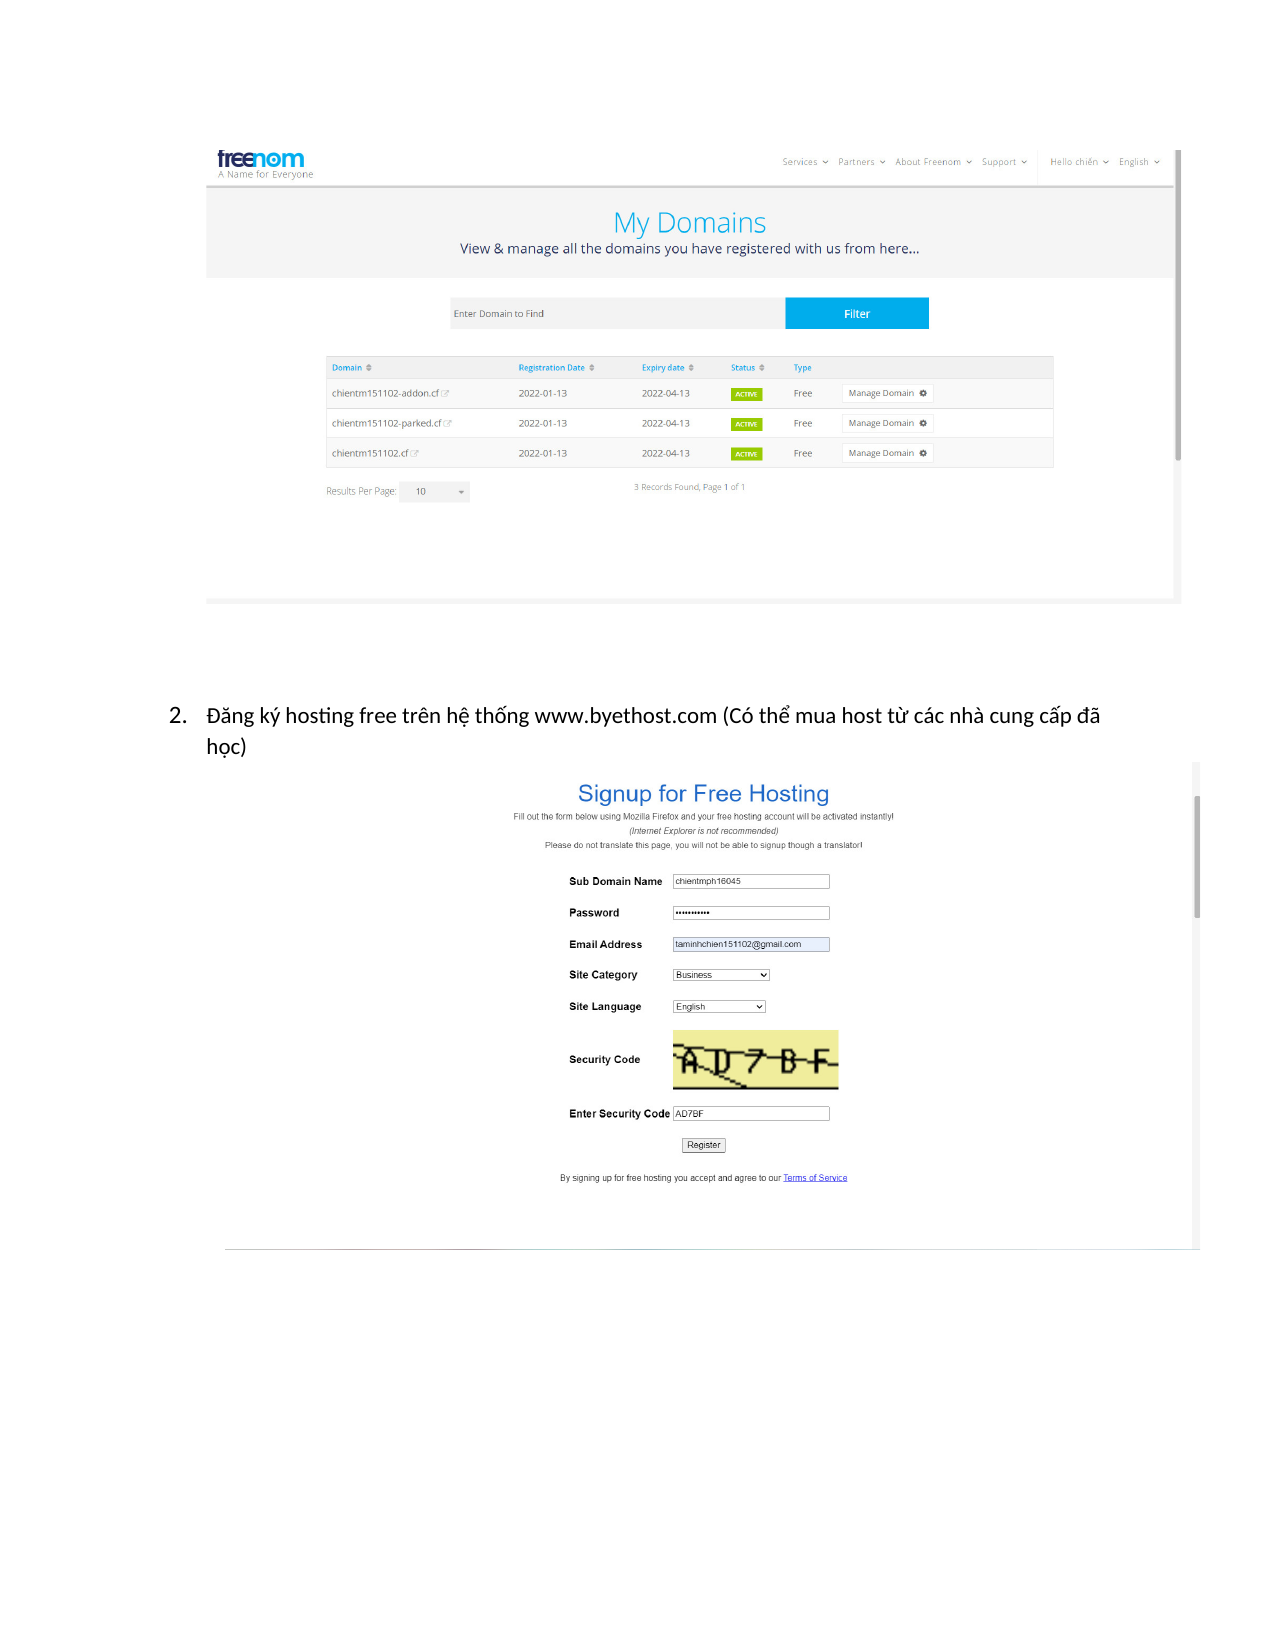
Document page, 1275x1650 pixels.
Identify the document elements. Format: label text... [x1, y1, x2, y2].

list Đăng ký hosting free trên hệ thống www.byethost.com (Có thể mua host từ các nhà cung cấp đã học) [169, 699, 1125, 760]
picture [206, 150, 1182, 604]
picture [225, 762, 1200, 1250]
